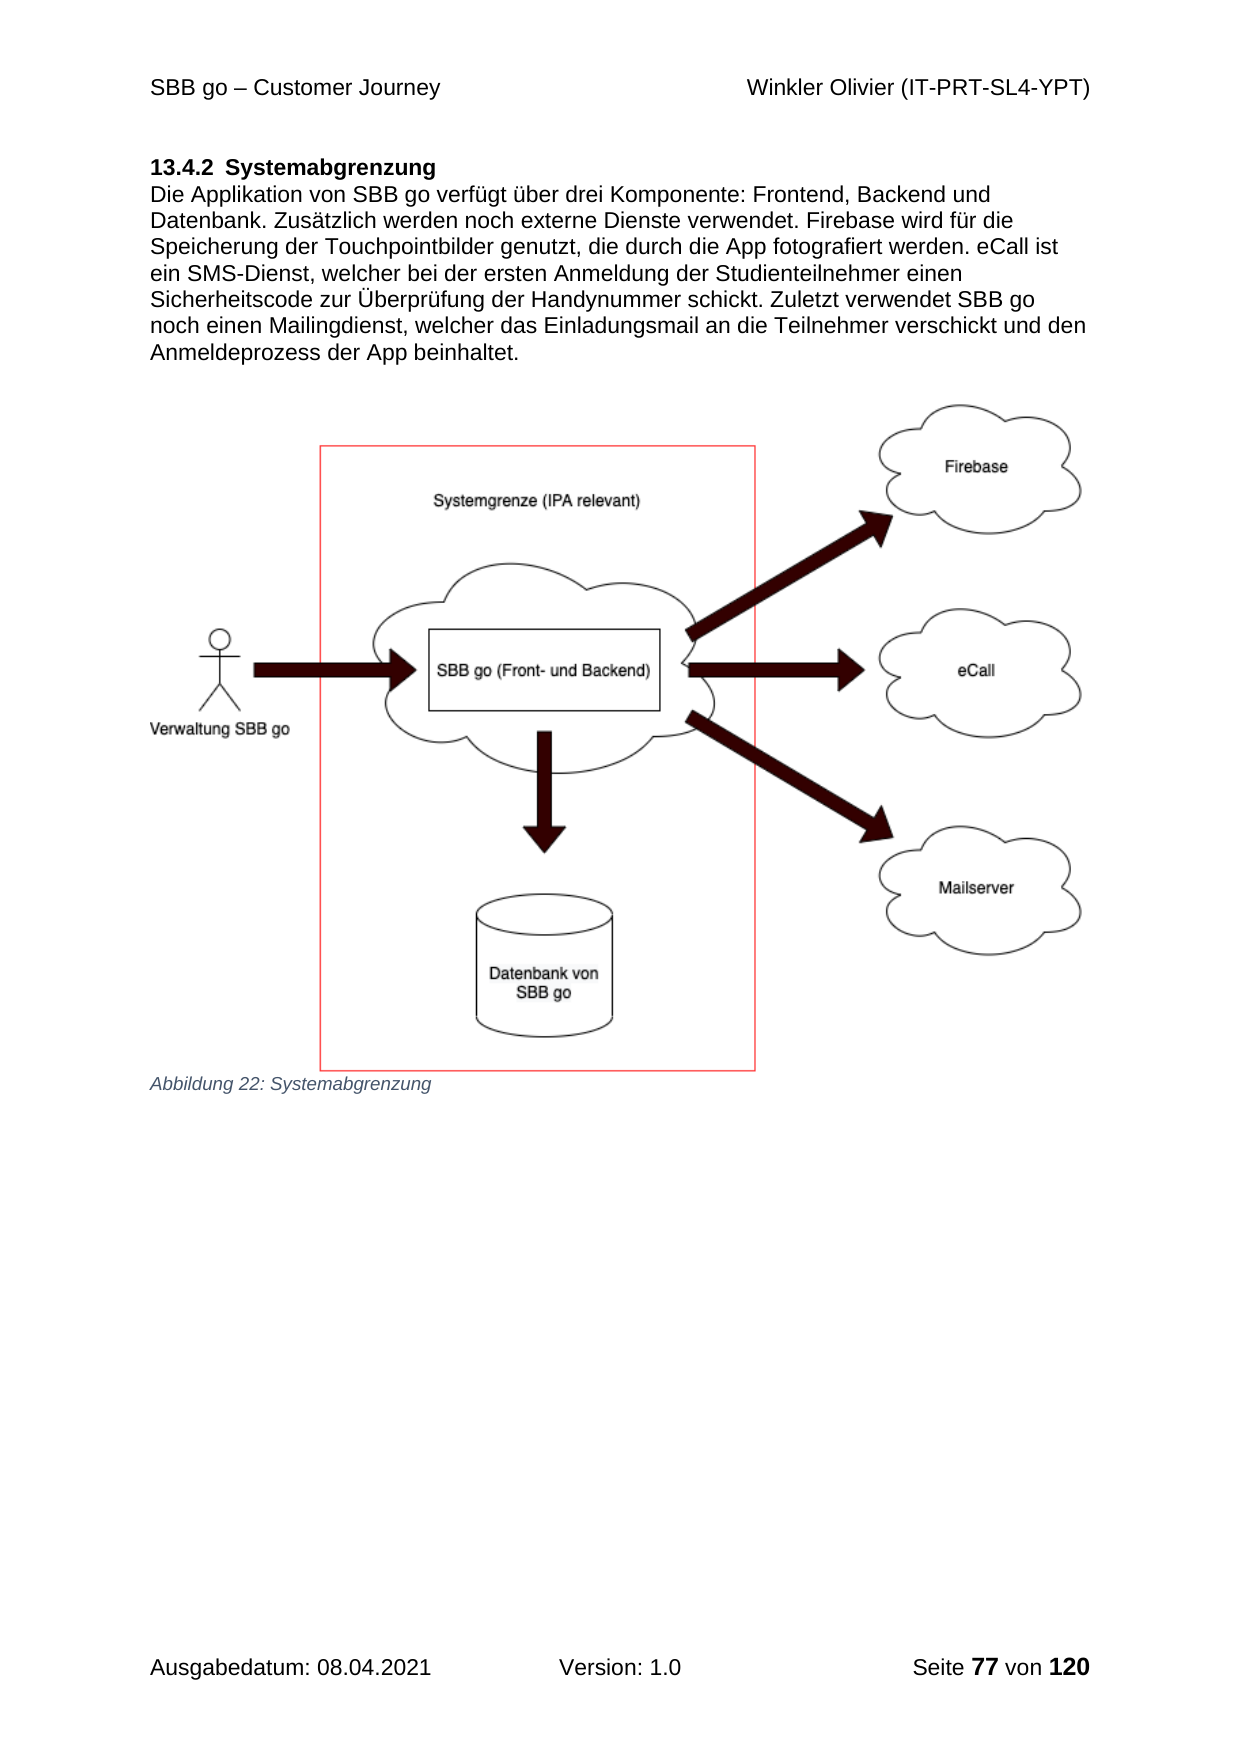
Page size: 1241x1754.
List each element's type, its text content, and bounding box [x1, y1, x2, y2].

text Die Applikation von SBB go verfügt über drei Komponente: Frontend, Backend und Datenbank. Zusätzlich werden noch externe Dienste verwendet. Firebase wird für die Speicherung der Touchpointbilder genutzt, die durch die App fotografiert werden. eCall ist ein SMS-Dienst, welcher bei der ersten Anmeldung der Studienteilnehmer einen Sicherheitscode zur Überprüfung der Handynummer schickt. Zuletzt verwendet SBB go noch einen Mailingdienst, welcher das Einladungsmail an die Teilnehmer verschickt und den Anmeldeprozess der App beinhaltet. [150, 181, 1090, 365]
picture [150, 391, 1090, 1073]
subtitle Systemabgrenzung [150, 154, 1090, 181]
